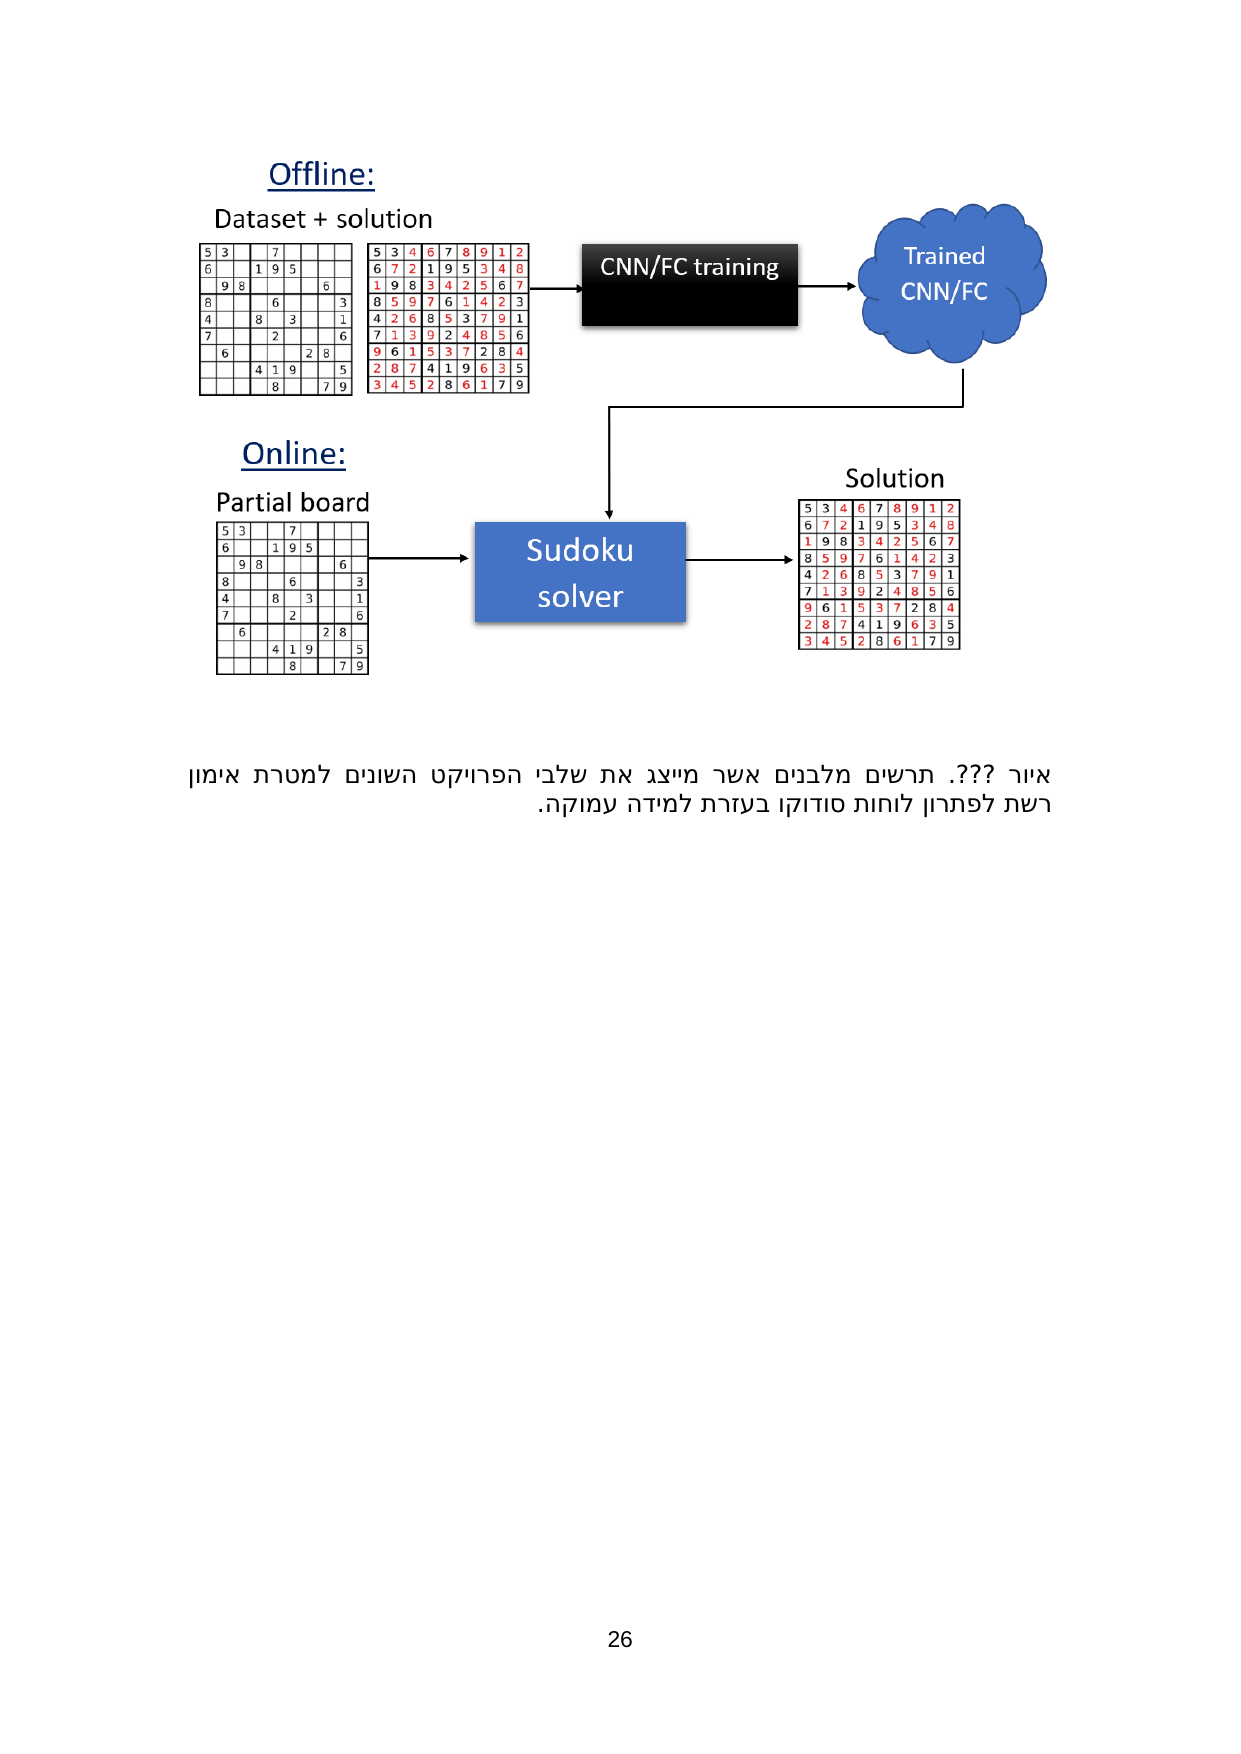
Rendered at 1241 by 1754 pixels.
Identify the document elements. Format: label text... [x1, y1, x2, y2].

picture [187, 150, 1053, 688]
text איור ???. תרשים מלבנים אשר מייצג את שלבי הפרויקט השונים למטרת אימון רשת לפתרון לוחות סודוקו בעזרת למידה עמוקה. [187, 760, 1053, 818]
